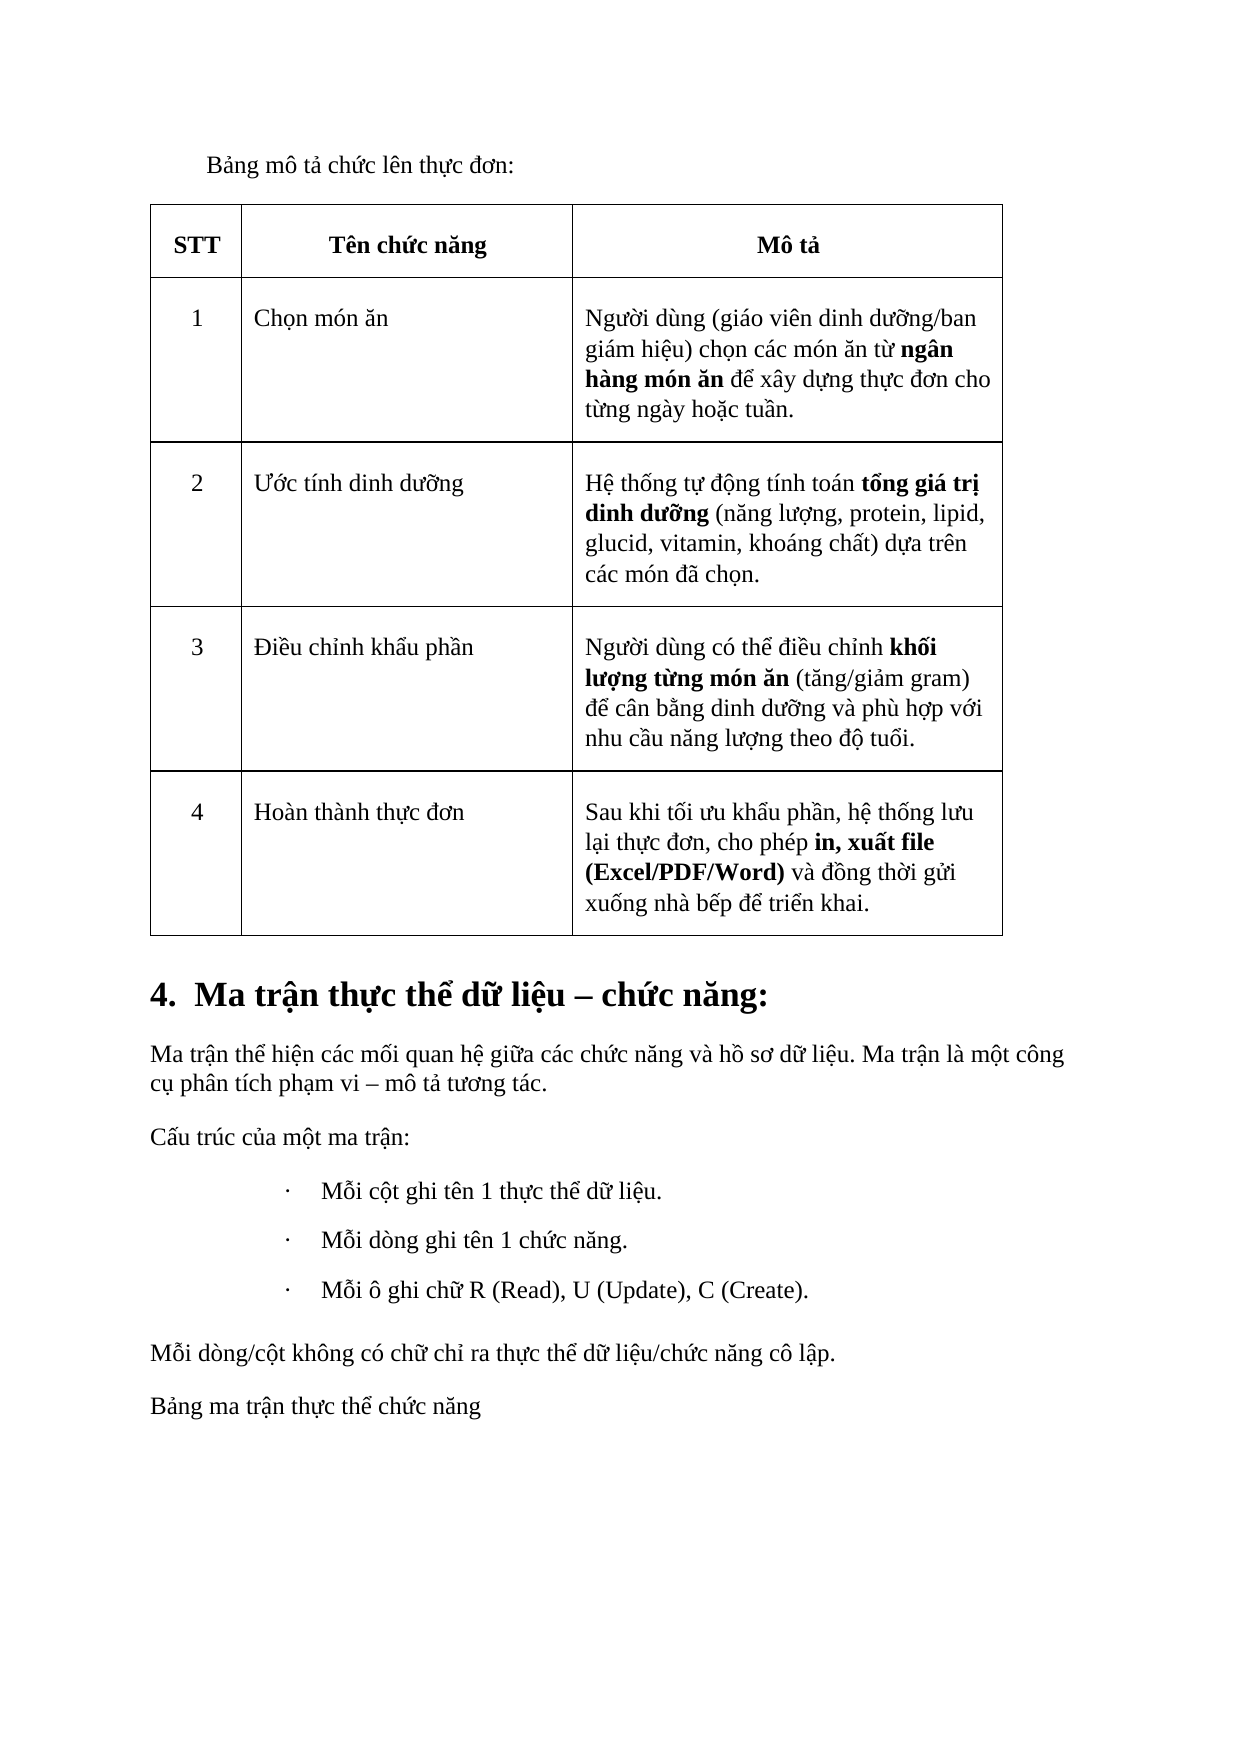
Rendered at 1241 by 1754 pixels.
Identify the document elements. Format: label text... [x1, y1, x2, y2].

table_cell 2 [151, 443, 241, 606]
text · Mỗi cột ghi tên 1 thực thể dữ liệu. [283, 1176, 1090, 1204]
text Bảng ma trận thực thể chức năng [150, 1391, 1090, 1420]
text Bảng mô tả chức lên thực đơn: [206, 150, 1090, 179]
table_cell Điều chỉnh khẩu phần [242, 607, 572, 770]
subtitle 4. Ma trận thực thể dữ liệu – chức năng: [150, 974, 1090, 1014]
table_header Tên chức năng [242, 205, 572, 277]
text Cấu trúc của một ma trận: [150, 1122, 1090, 1151]
table_header STT [151, 205, 241, 277]
table_cell Ước tính dinh dưỡng [242, 443, 572, 606]
text · Mỗi ô ghi chữ R (Read), U (Update), C (Create). [283, 1275, 1090, 1304]
table_cell Hệ thống tự động tính toán tổng giá trị dinh dưỡng (năng lượng, protein, lipid, glucid, vitamin, khoáng chất) dựa trên các món đã chọn. [573, 443, 1002, 606]
table_cell 4 [151, 772, 241, 935]
table_cell Chọn món ăn [242, 278, 572, 441]
table_cell Sau khi tối ưu khẩu phần, hệ thống lưu lại thực đơn, cho phép in, xuất file (Excel/PDF/Word) và đồng thời gửi xuống nhà bếp để triển khai. [573, 772, 1002, 935]
text · Mỗi dòng ghi tên 1 chức năng. [283, 1226, 1090, 1254]
table_cell Hoàn thành thực đơn [242, 772, 572, 935]
table_cell Người dùng có thể điều chỉnh khối lượng từng món ăn (tăng/giảm gram) để cân bằng dinh dưỡng và phù hợp với nhu cầu năng lượng theo độ tuổi. [573, 607, 1002, 770]
table_cell 1 [151, 278, 241, 441]
table_cell 3 [151, 607, 241, 770]
text Mỗi dòng/cột không có chữ chỉ ra thực thể dữ liệu/chức năng cô lập. [150, 1338, 1090, 1366]
table_cell Người dùng (giáo viên dinh dưỡng/ban giám hiệu) chọn các món ăn từ ngân hàng món ăn để xây dựng thực đơn cho từng ngày hoặc tuần. [573, 278, 1002, 441]
table_header Mô tả [573, 205, 1002, 277]
text Ma trận thể hiện các mối quan hệ giữa các chức năng và hồ sơ dữ liệu. Ma trận là một công cụ phân tích phạm vi – mô tả tương tác. [150, 1039, 1090, 1097]
